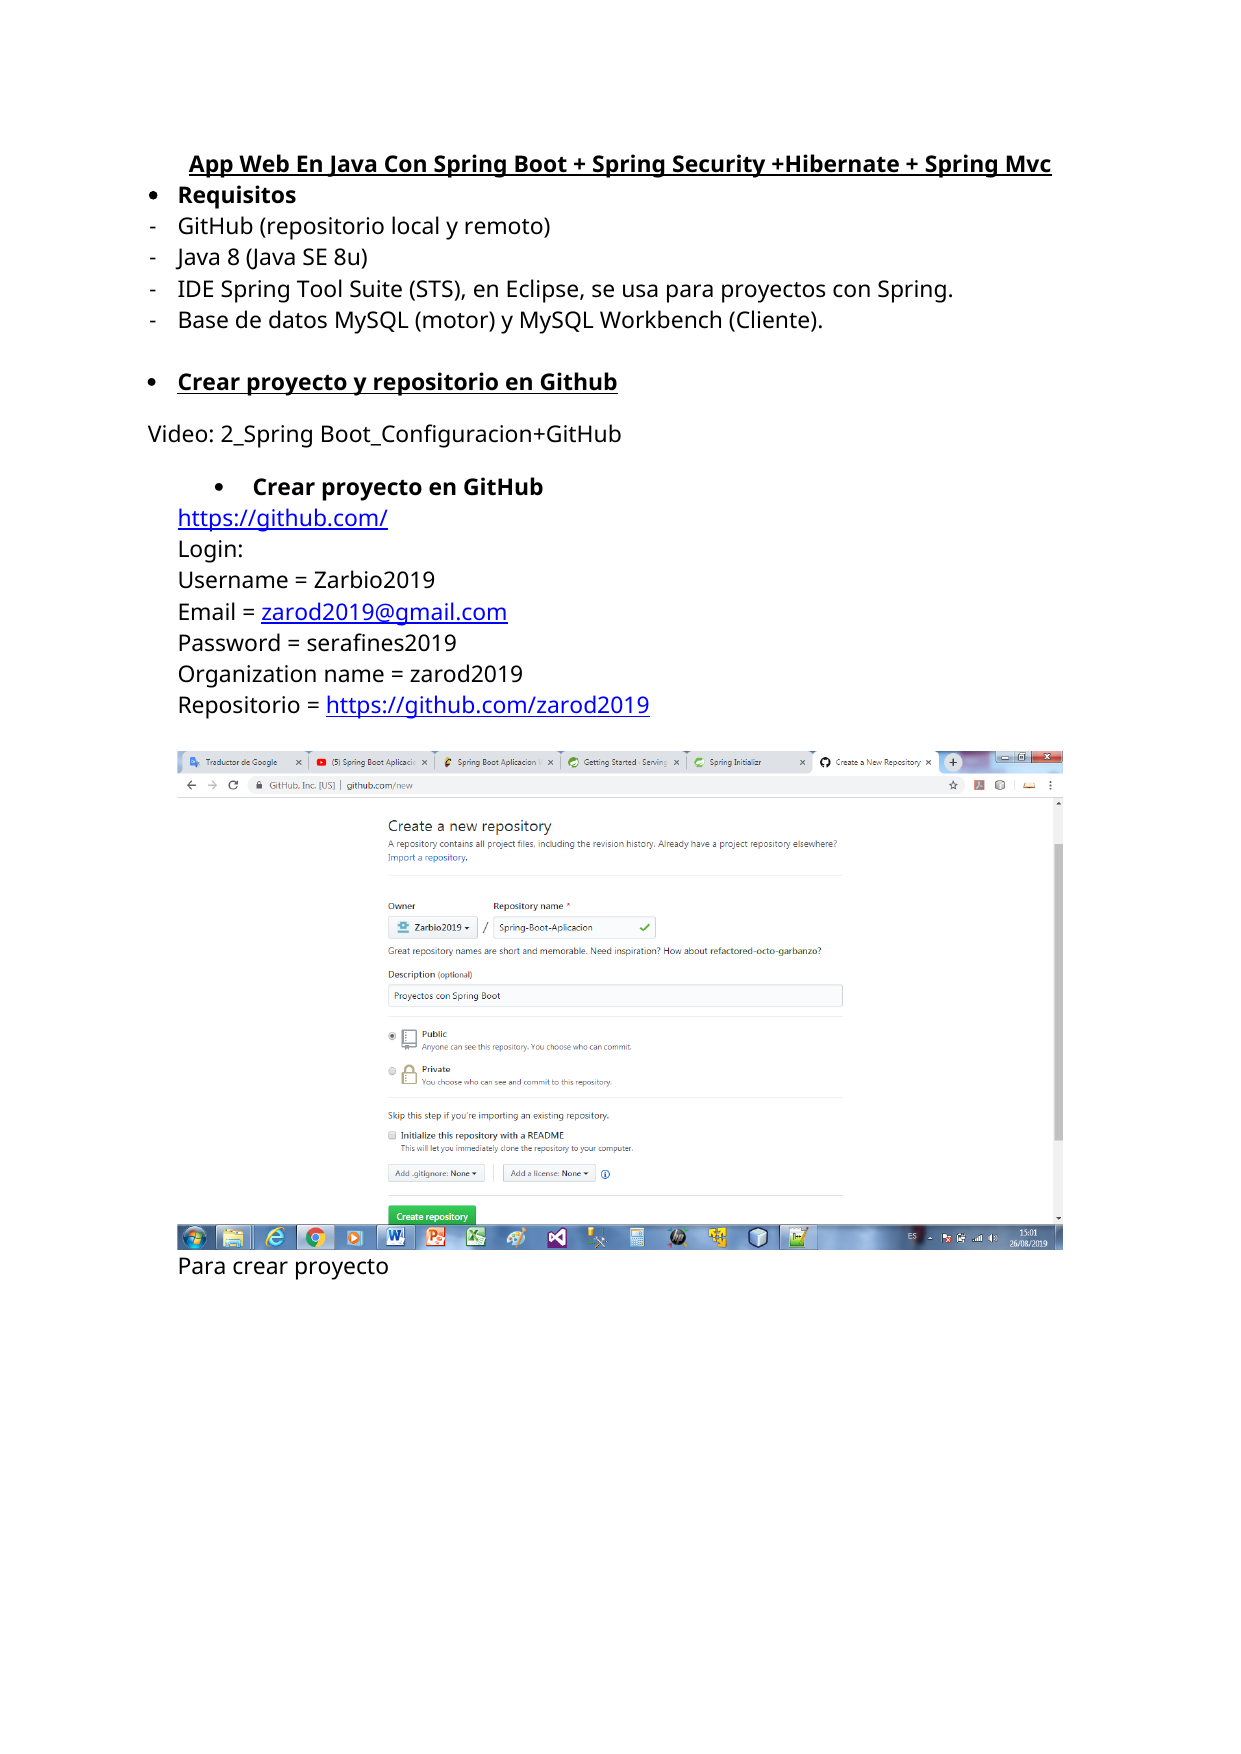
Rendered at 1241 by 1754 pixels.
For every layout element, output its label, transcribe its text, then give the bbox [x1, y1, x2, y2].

list Para crear proyecto [177, 1250, 1063, 1281]
list App Web En Java Con Spring Boot + Spring Security +Hibernate + Spring Mvc [177, 148, 1063, 179]
text Video: 2_Spring Boot_Configuracion+GitHub [148, 418, 1063, 450]
list Password = serafines2019 [177, 627, 1063, 658]
list Java 8 (Java SE 8u) [149, 241, 1063, 273]
list Organization name = zarod2019 [177, 658, 1063, 689]
list Crear proyecto en GitHub [215, 471, 1063, 502]
list Base de datos MySQL (motor) y MySQL Workbench (Cliente). [149, 304, 1063, 335]
list Username = Zarbio2019 [177, 564, 1063, 596]
list IDE Spring Tool Suite (STS), en Eclipse, se usa para proyectos con Spring. [149, 273, 1063, 304]
list Repositorio = https://github.com/zarod2019 [177, 689, 1063, 721]
list GitHub (repositorio local y remoto) [149, 210, 1063, 241]
list Email = zarod2019@gmail.com [177, 596, 1063, 627]
picture [177, 751, 1063, 1250]
list Crear proyecto y repositorio en Github [148, 366, 1063, 398]
list Login: [177, 533, 1063, 564]
list Requisitos [149, 179, 1063, 210]
list https://github.com/ [177, 502, 1063, 533]
